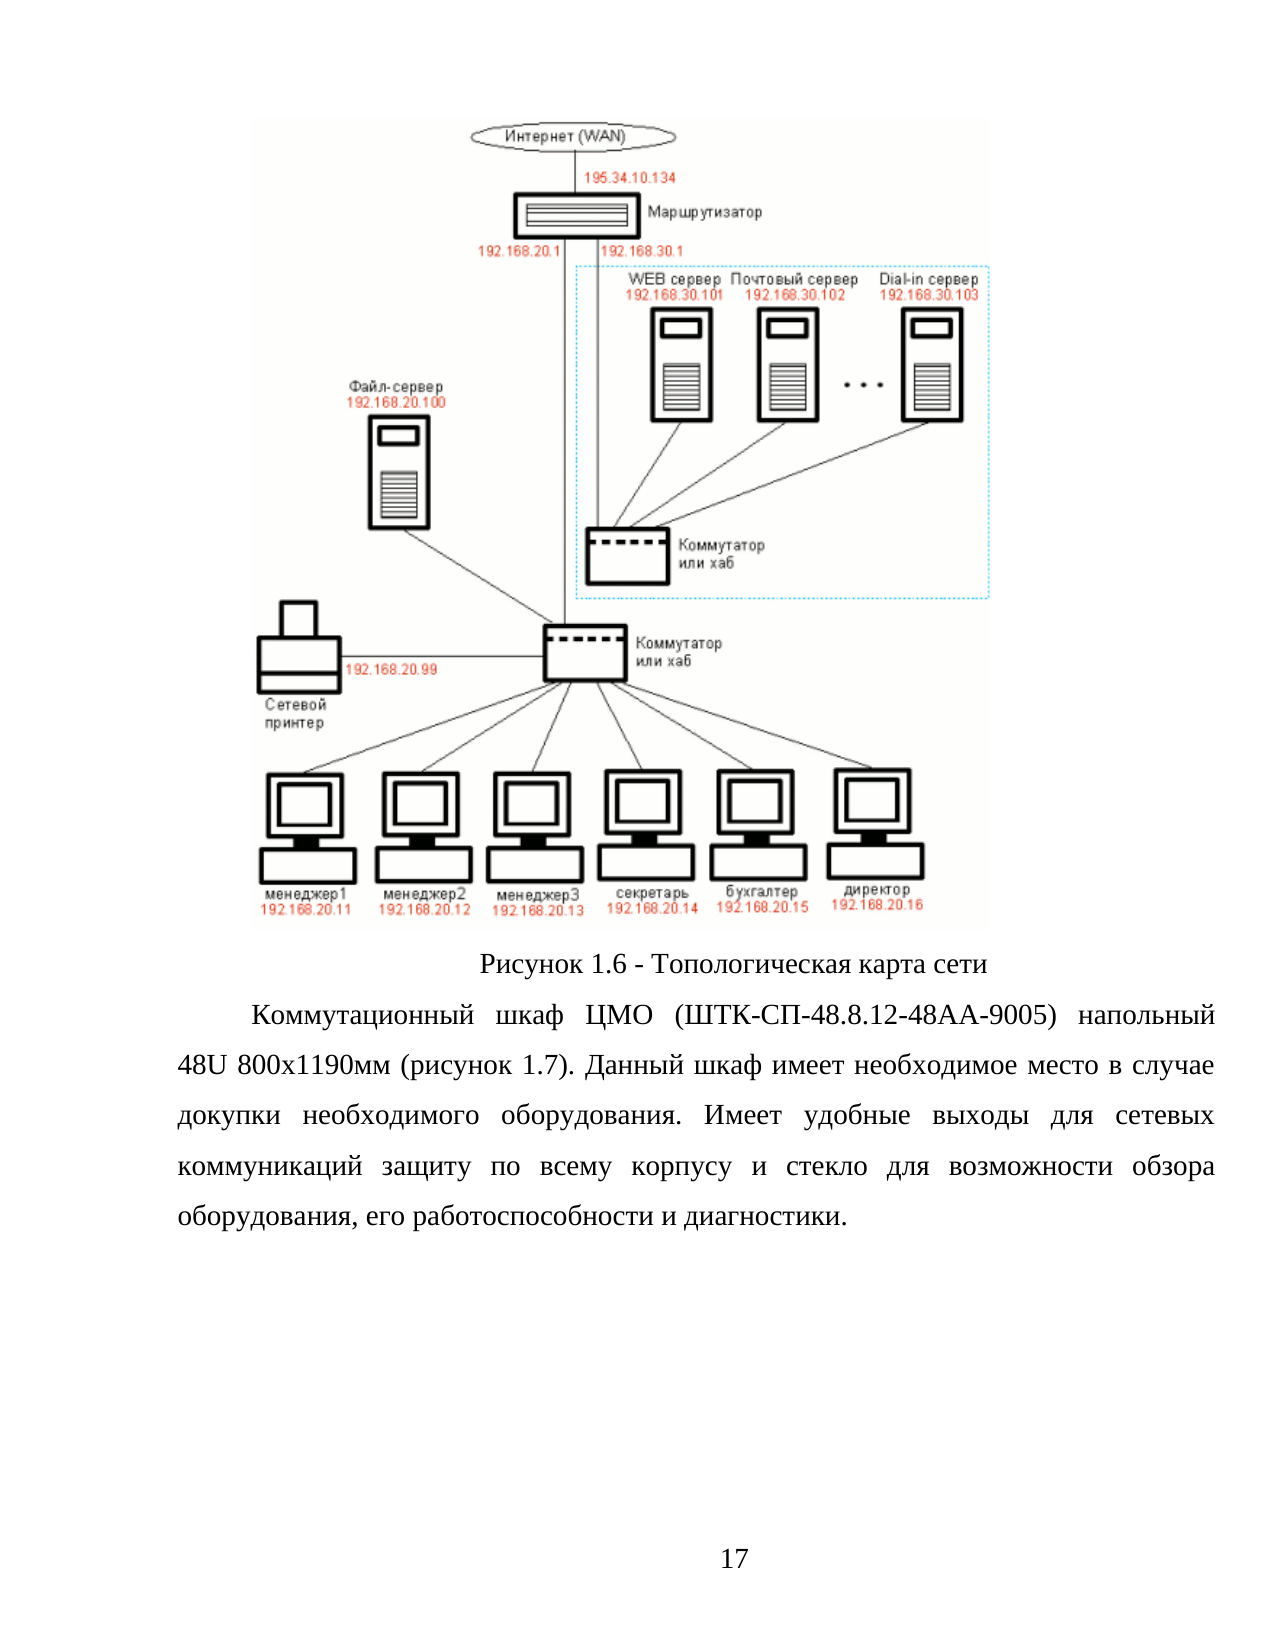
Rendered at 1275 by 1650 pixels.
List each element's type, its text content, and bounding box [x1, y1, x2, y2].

picture [251, 118, 990, 930]
text Коммутационный шкаф ЦМО (ШТК-СП-48.8.12-48АА-9005) напольный 48U 800x1190мм (рисунок 1.7). Данный шкаф имеет необходимое место в случае докупки необходимого оборудования. Имеет удобные выходы для сетевых коммуникаций защиту по всему корпусу и стекло для возможности обзора оборудования, его работоспособности и диагностики. [177, 997, 1216, 1232]
text Рисунок 1.6 - Топологическая карта сети [177, 946, 1216, 980]
